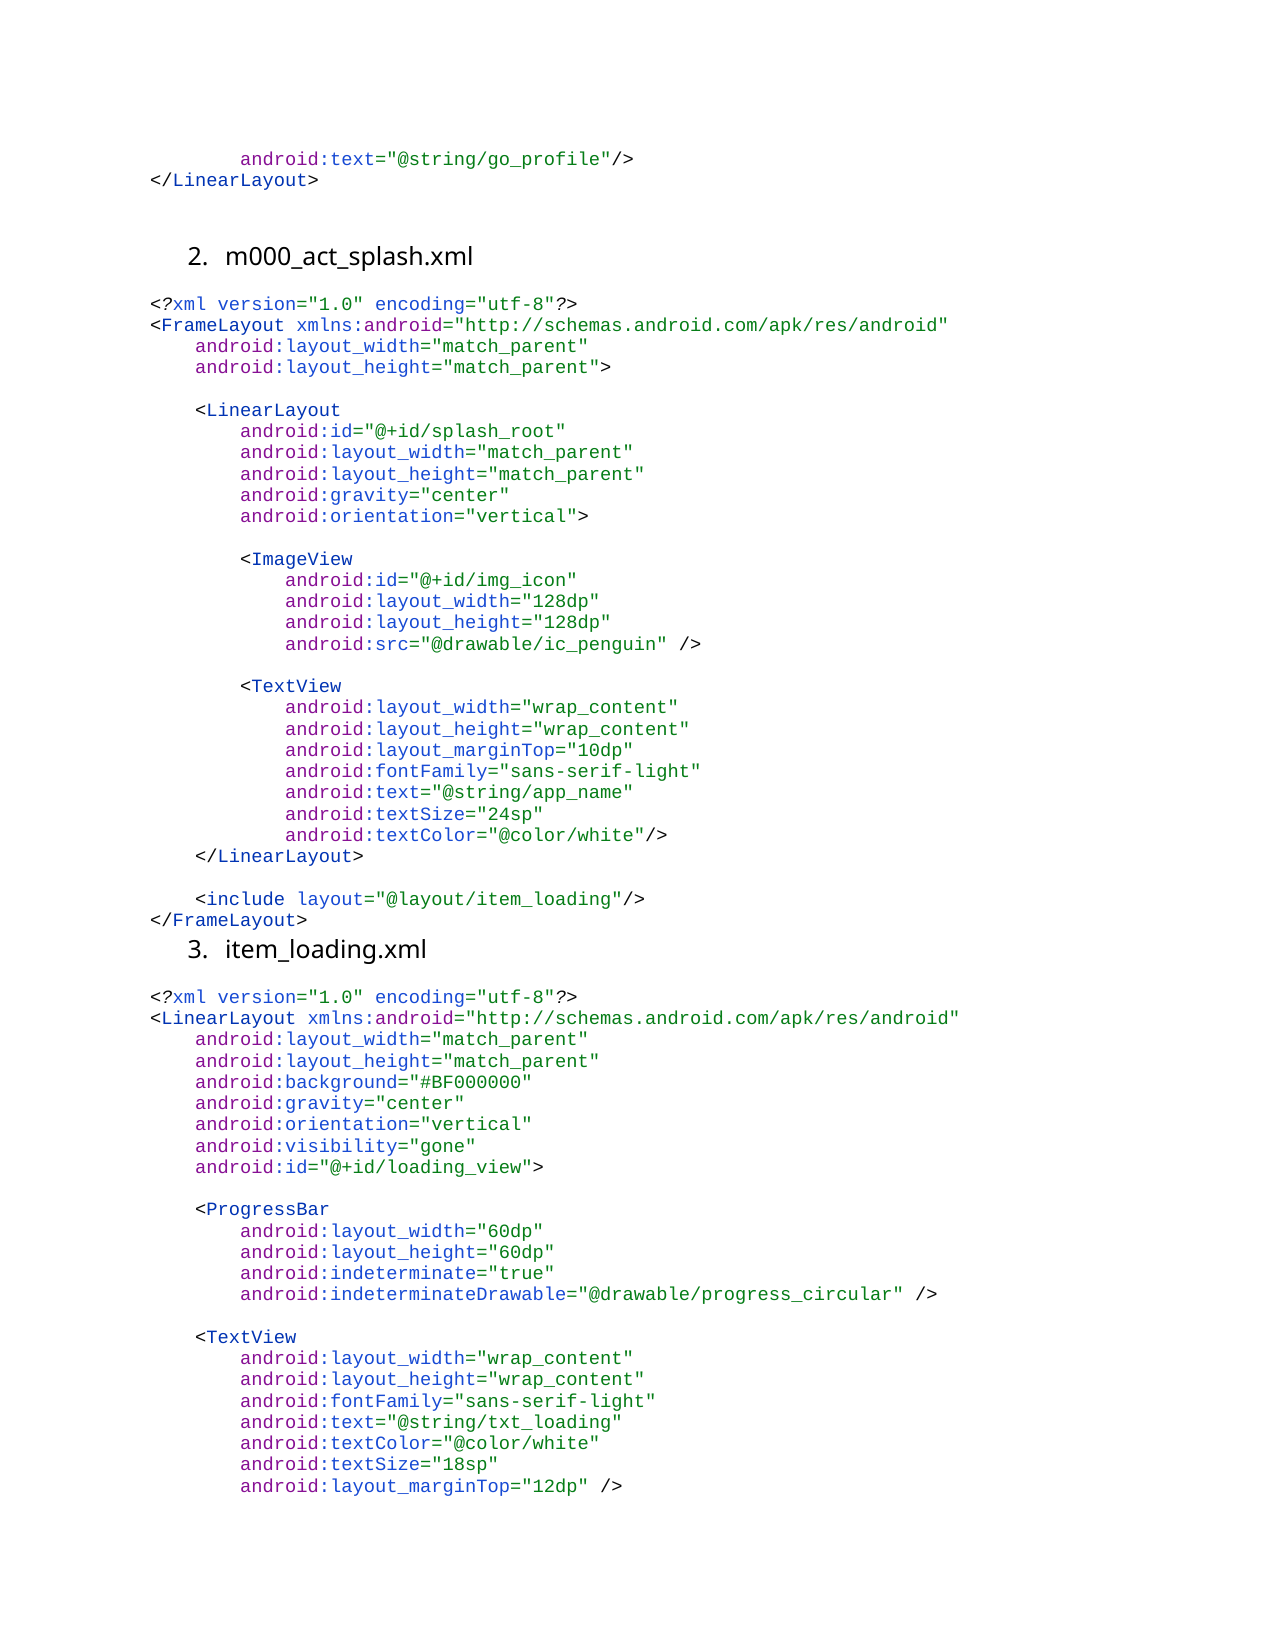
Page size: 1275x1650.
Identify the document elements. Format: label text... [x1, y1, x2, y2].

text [150, 150, 1125, 192]
list item_loading.xml [187, 932, 1125, 966]
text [150, 988, 1125, 1498]
text <?xml version="1.0" encoding="utf-8"?> <FrameLayout xmlns:android="http://schemas.android.com/apk/res/android" android:layout_width="match_parent" android:layout_height="match_parent"> <LinearLayout android:id="@+id/splash_root" android:layout_width="match_parent" android:layout_height="match_parent" android:gravity="center" android:orientation="vertical"> <ImageView android:id="@+id/img_icon" android:layout_width="128dp" android:layout_height="128dp" android:src="@drawable/ic_penguin" /> <TextView android:layout_width="wrap_content" android:layout_height="wrap_content" android:layout_marginTop="10dp" android:fontFamily="sans-serif-light" android:text="@string/app_name" android:textSize="24sp" android:textColor="@color/white"/> </LinearLayout> <include layout="@layout/item_loading"/> </FrameLayout> [150, 294, 1125, 932]
list m000_act_splash.xml [187, 238, 1125, 272]
